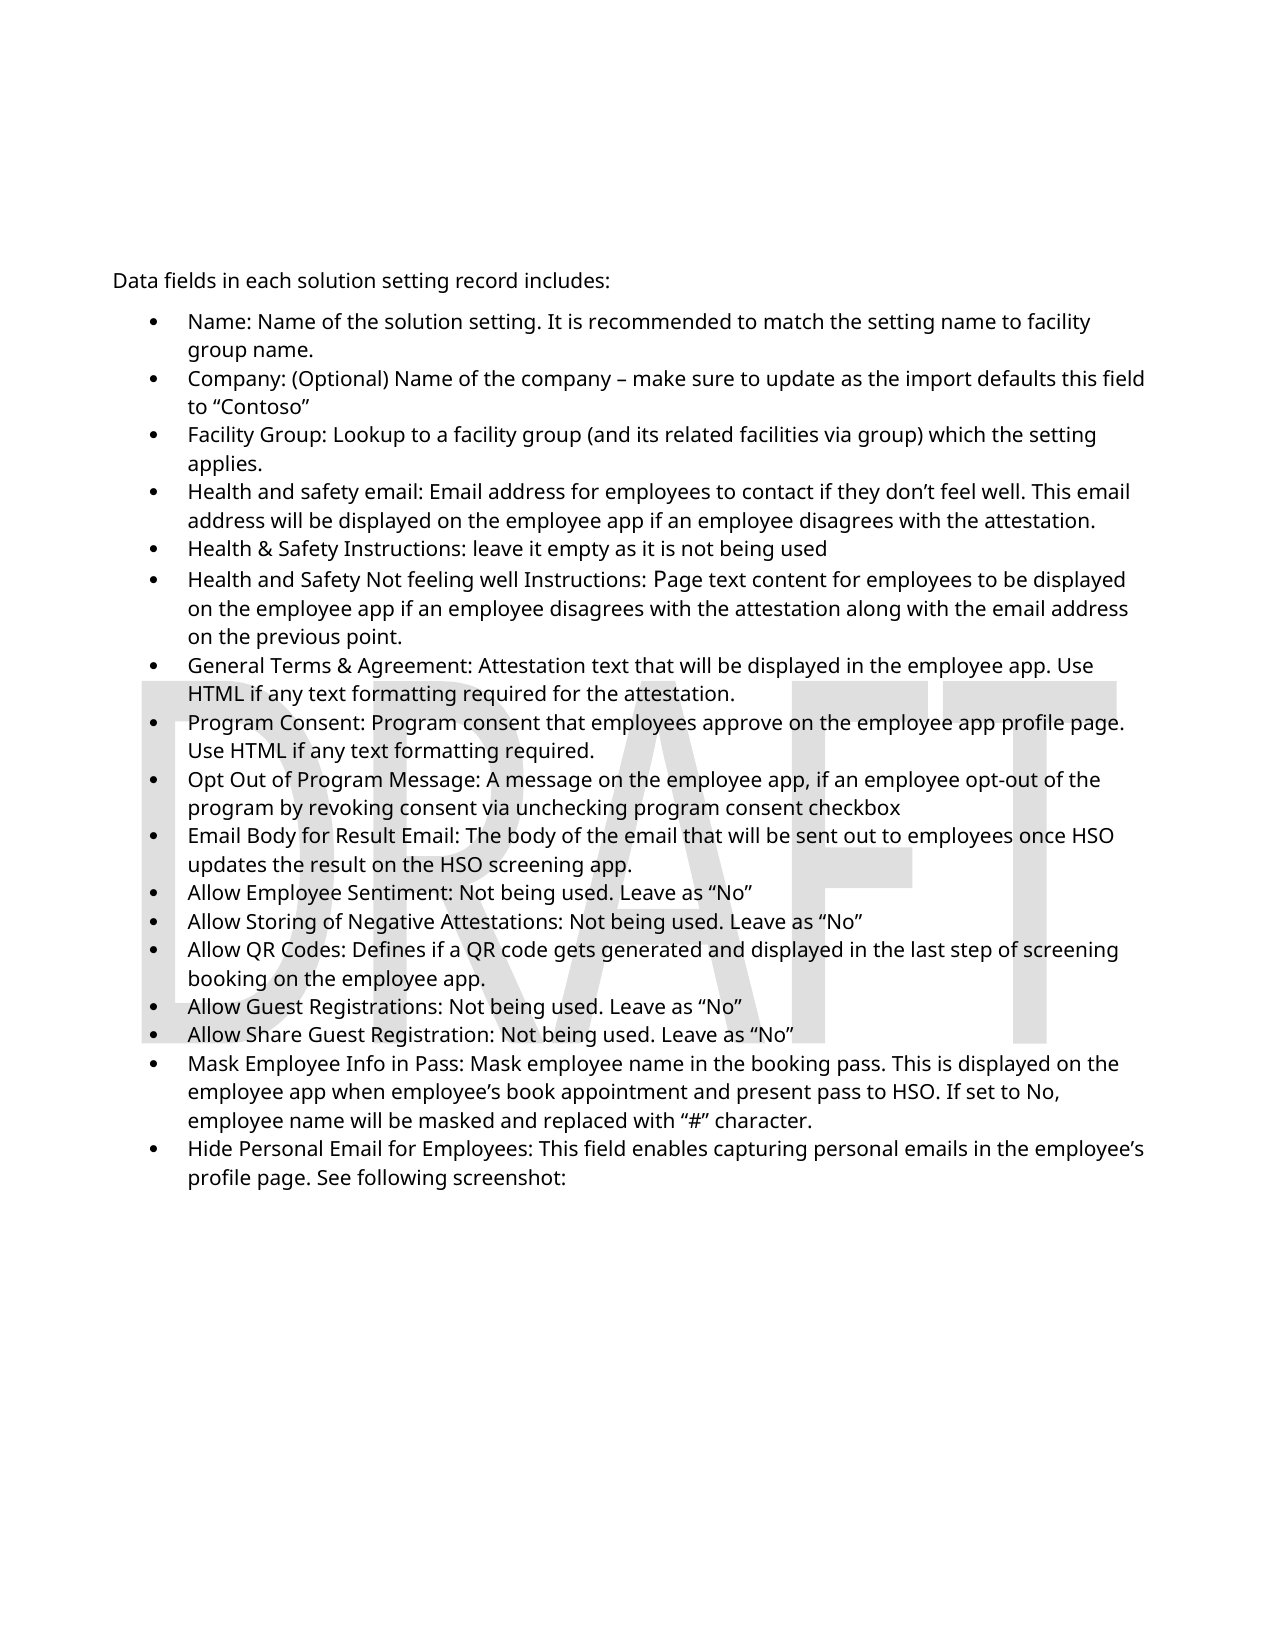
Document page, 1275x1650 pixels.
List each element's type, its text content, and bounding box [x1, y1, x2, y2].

list Health and Safety Not feeling well Instructions: Page text content for employees to be displayed on the employee app if an employee disagrees with the attestation along with the email address on the previous point. [150, 563, 1146, 651]
list Mask Employee Info in Pass: Mask employee name in the booking pass. This is displayed on the employee app when employee’s book appointment and present pass to HSO. If set to No, employee name will be masked and replaced with “#” character. [150, 1049, 1146, 1134]
list Email Body for Result Email: The body of the email that will be sent out to employees once HSO updates the result on the HSO screening app. [150, 822, 1146, 878]
text Data fields in each solution setting record includes: [112, 266, 1146, 294]
list Allow Share Guest Registration: Not being used. Leave as “No” [150, 1021, 1146, 1049]
list Name: Name of the solution setting. It is recommended to match the setting name to facility group name. [150, 307, 1146, 364]
list Allow Employee Sentiment: Not being used. Leave as “No” [150, 878, 1146, 907]
list Program Consent: Program consent that employees approve on the employee app profile page. Use HTML if any text formatting required. [150, 708, 1146, 765]
list Health & Safety Instructions: leave it empty as it is not being used [150, 534, 1146, 563]
list Allow QR Codes: Defines if a QR code gets generated and displayed in the last step of screening booking on the employee app. [150, 935, 1146, 992]
list Opt Out of Program Message: A message on the employee app, if an employee opt-out of the program by revoking consent via unchecking program consent checkbox [150, 765, 1146, 822]
list Facility Group: Lookup to a facility group (and its related facilities via group) which the setting applies. [150, 421, 1146, 477]
list Health and safety email: Email address for employees to contact if they don’t feel well. This email address will be displayed on the employee app if an employee disagrees with the attestation. [150, 477, 1146, 534]
list General Terms & Agreement: Attestation text that will be displayed in the employee app. Use HTML if any text formatting required for the attestation. [150, 651, 1146, 708]
list Allow Storing of Negative Attestations: Not being used. Leave as “No” [150, 907, 1146, 935]
list Company: (Optional) Name of the company – make sure to update as the import defaults this field to “Contoso” [150, 364, 1146, 421]
list Hide Personal Email for Employees: This field enables capturing personal emails in the employee’s profile page. See following screenshot: [150, 1134, 1146, 1191]
list Allow Guest Registrations: Not being used. Leave as “No” [150, 992, 1146, 1021]
